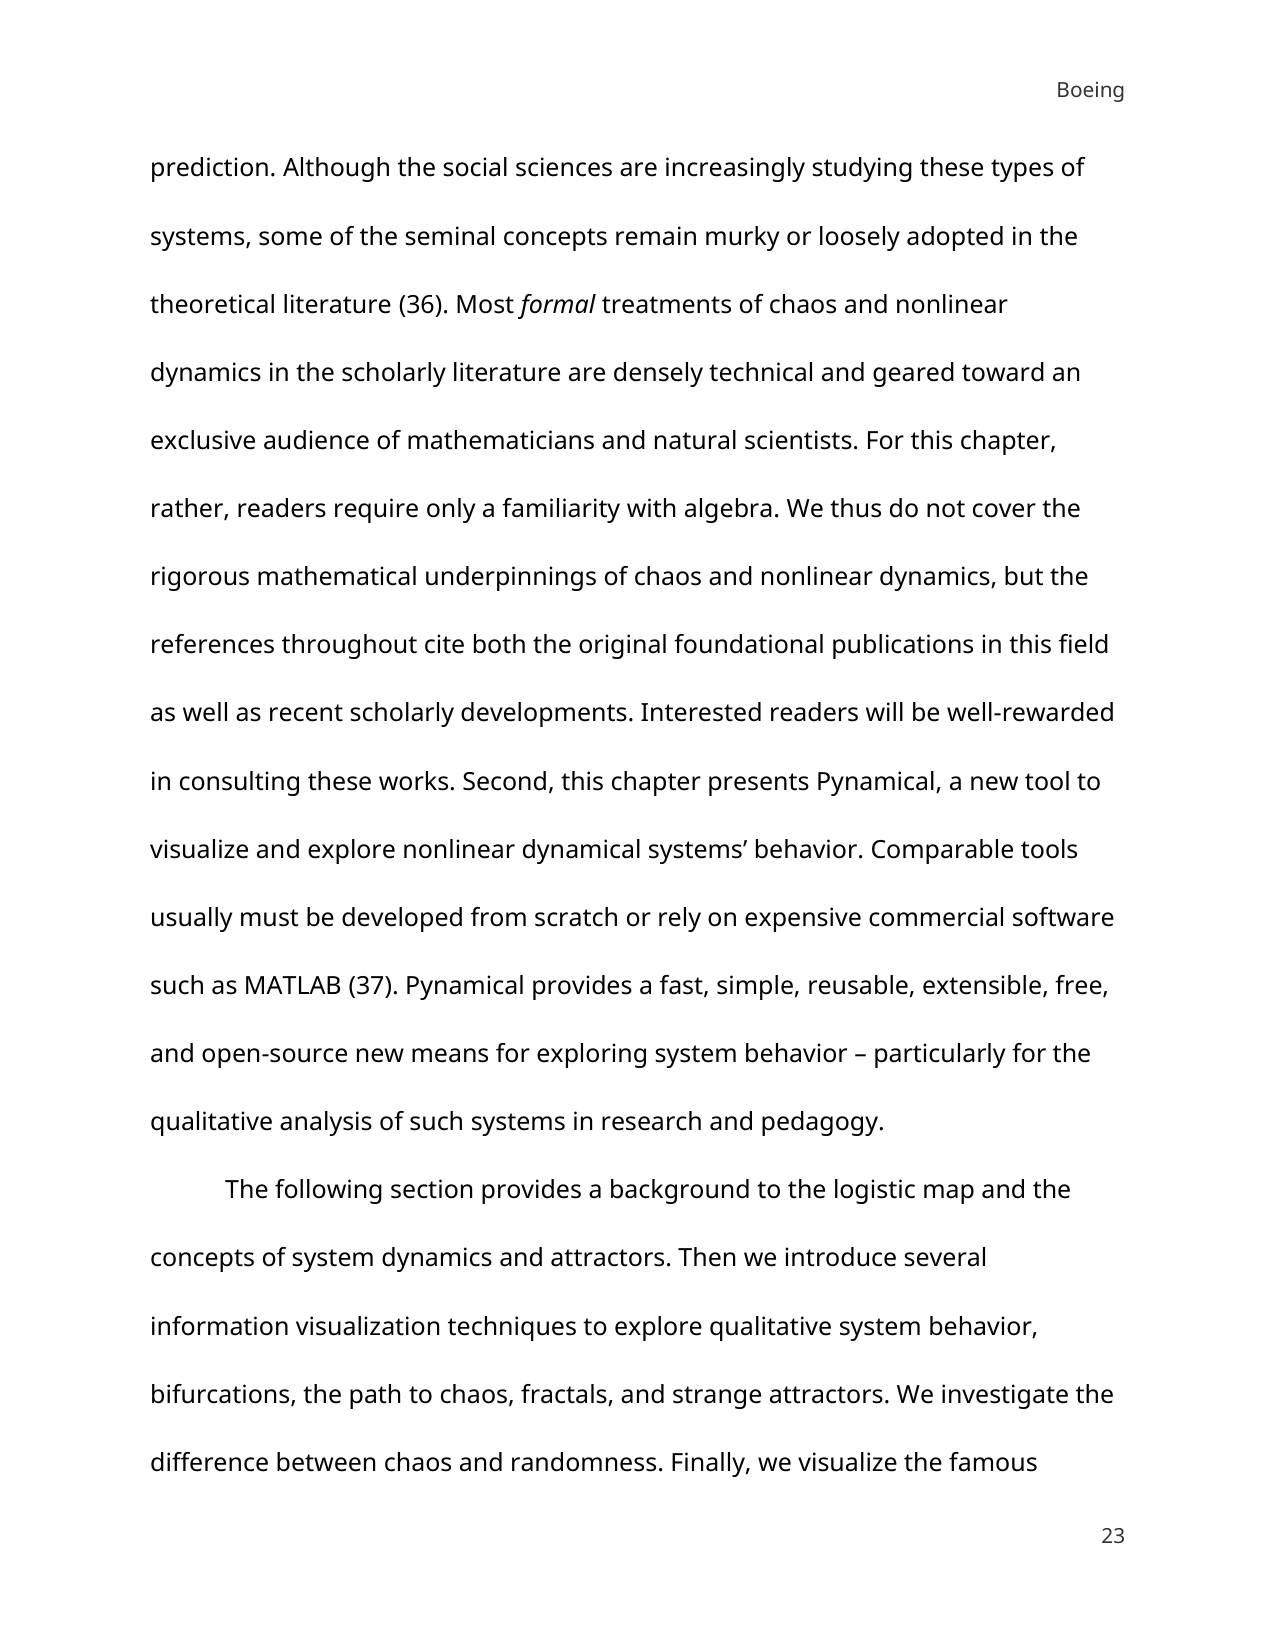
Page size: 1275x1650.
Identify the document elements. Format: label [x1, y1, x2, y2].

text [150, 1172, 1125, 1478]
text [150, 150, 1125, 1138]
